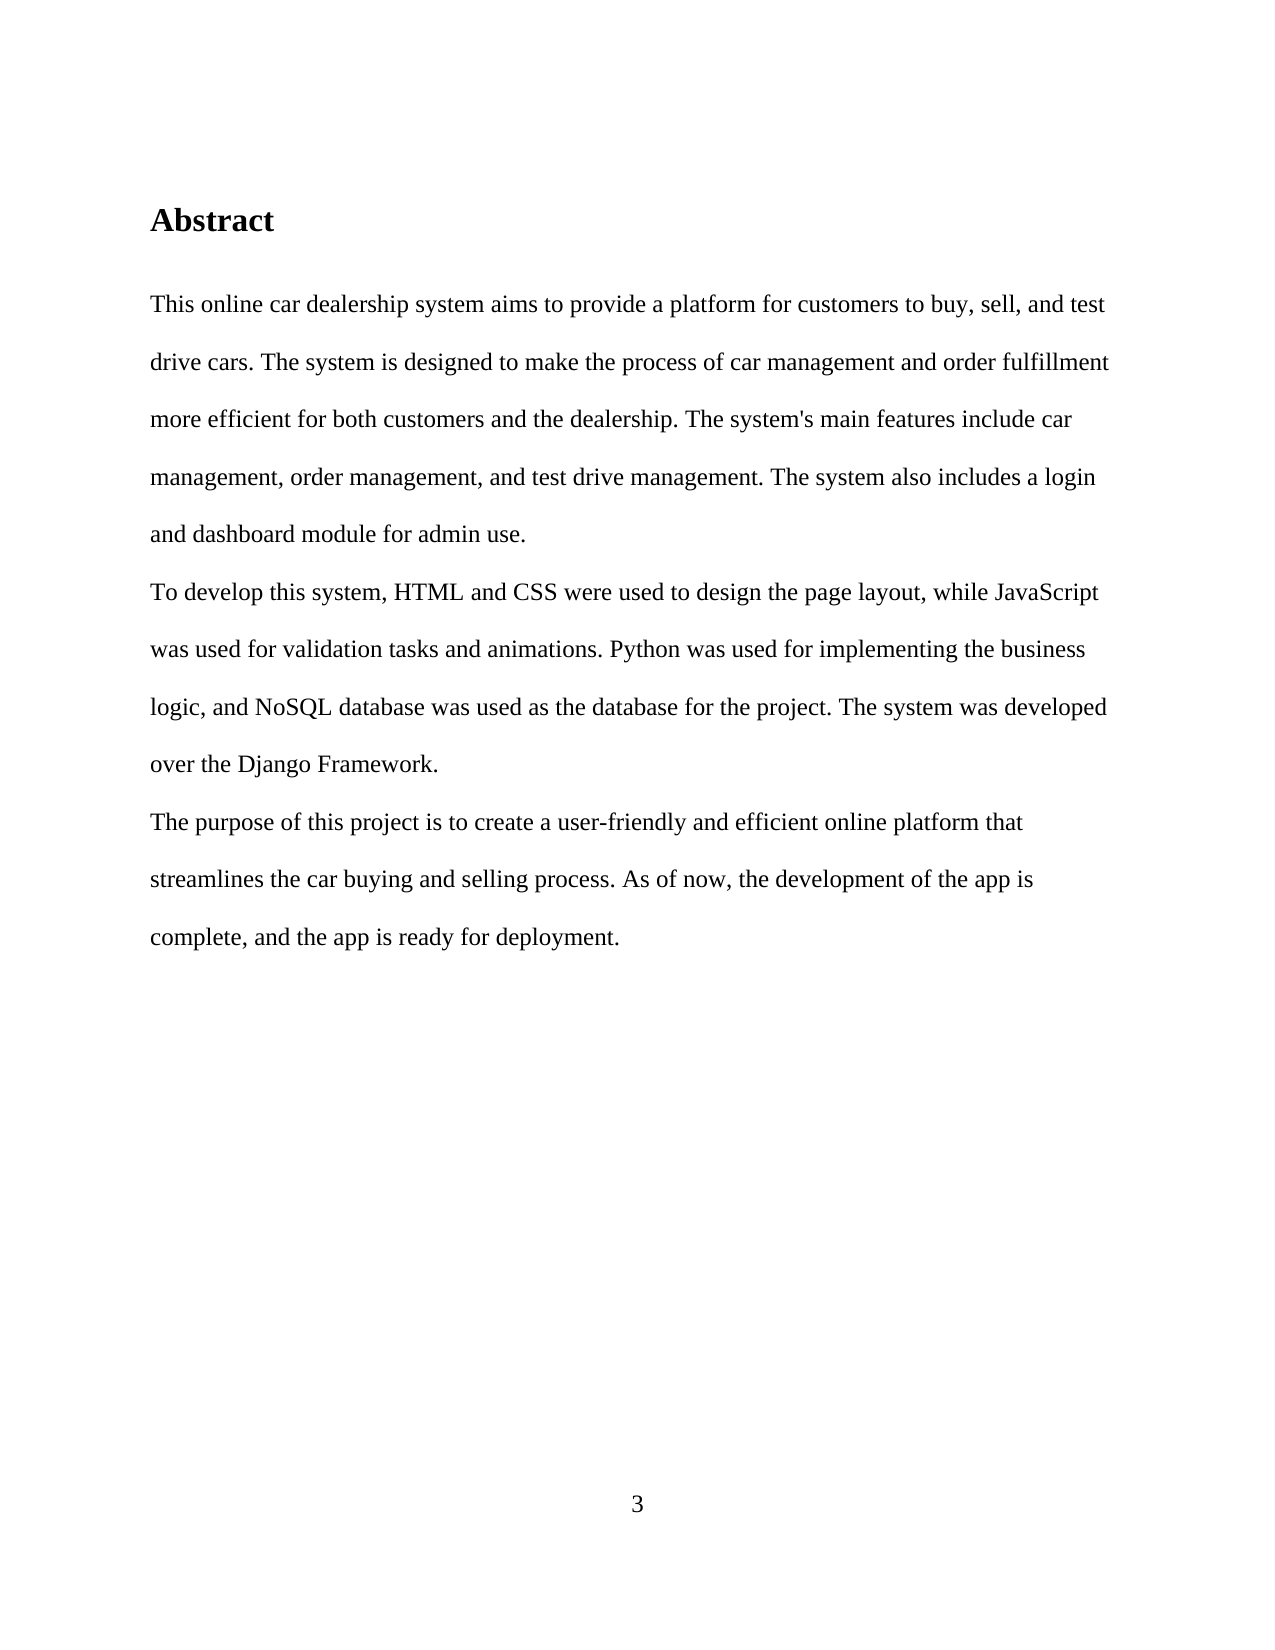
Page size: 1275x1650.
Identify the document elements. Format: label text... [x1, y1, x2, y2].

text To develop this system, HTML and CSS were used to design the page layout, while JavaScript was used for validation tasks and animations. Python was used for implementing the business logic, and NoSQL database was used as the database for the project. The system was developed over the Django Framework. [150, 577, 1125, 778]
subtitle Abstract [150, 200, 1125, 238]
text This online car dealership system aims to provide a platform for customers to buy, sell, and test drive cars. The system is designed to make the process of car management and order fulfillment more efficient for both customers and the dealership. The system's main features include car management, order management, and test drive management. The system also includes a login and dashboard module for admin use. [150, 289, 1125, 548]
text The purpose of this project is to create a user-friendly and efficient online platform that streamlines the car buying and selling process. As of now, the development of the app is complete, and the app is ready for deployment. [150, 807, 1125, 950]
